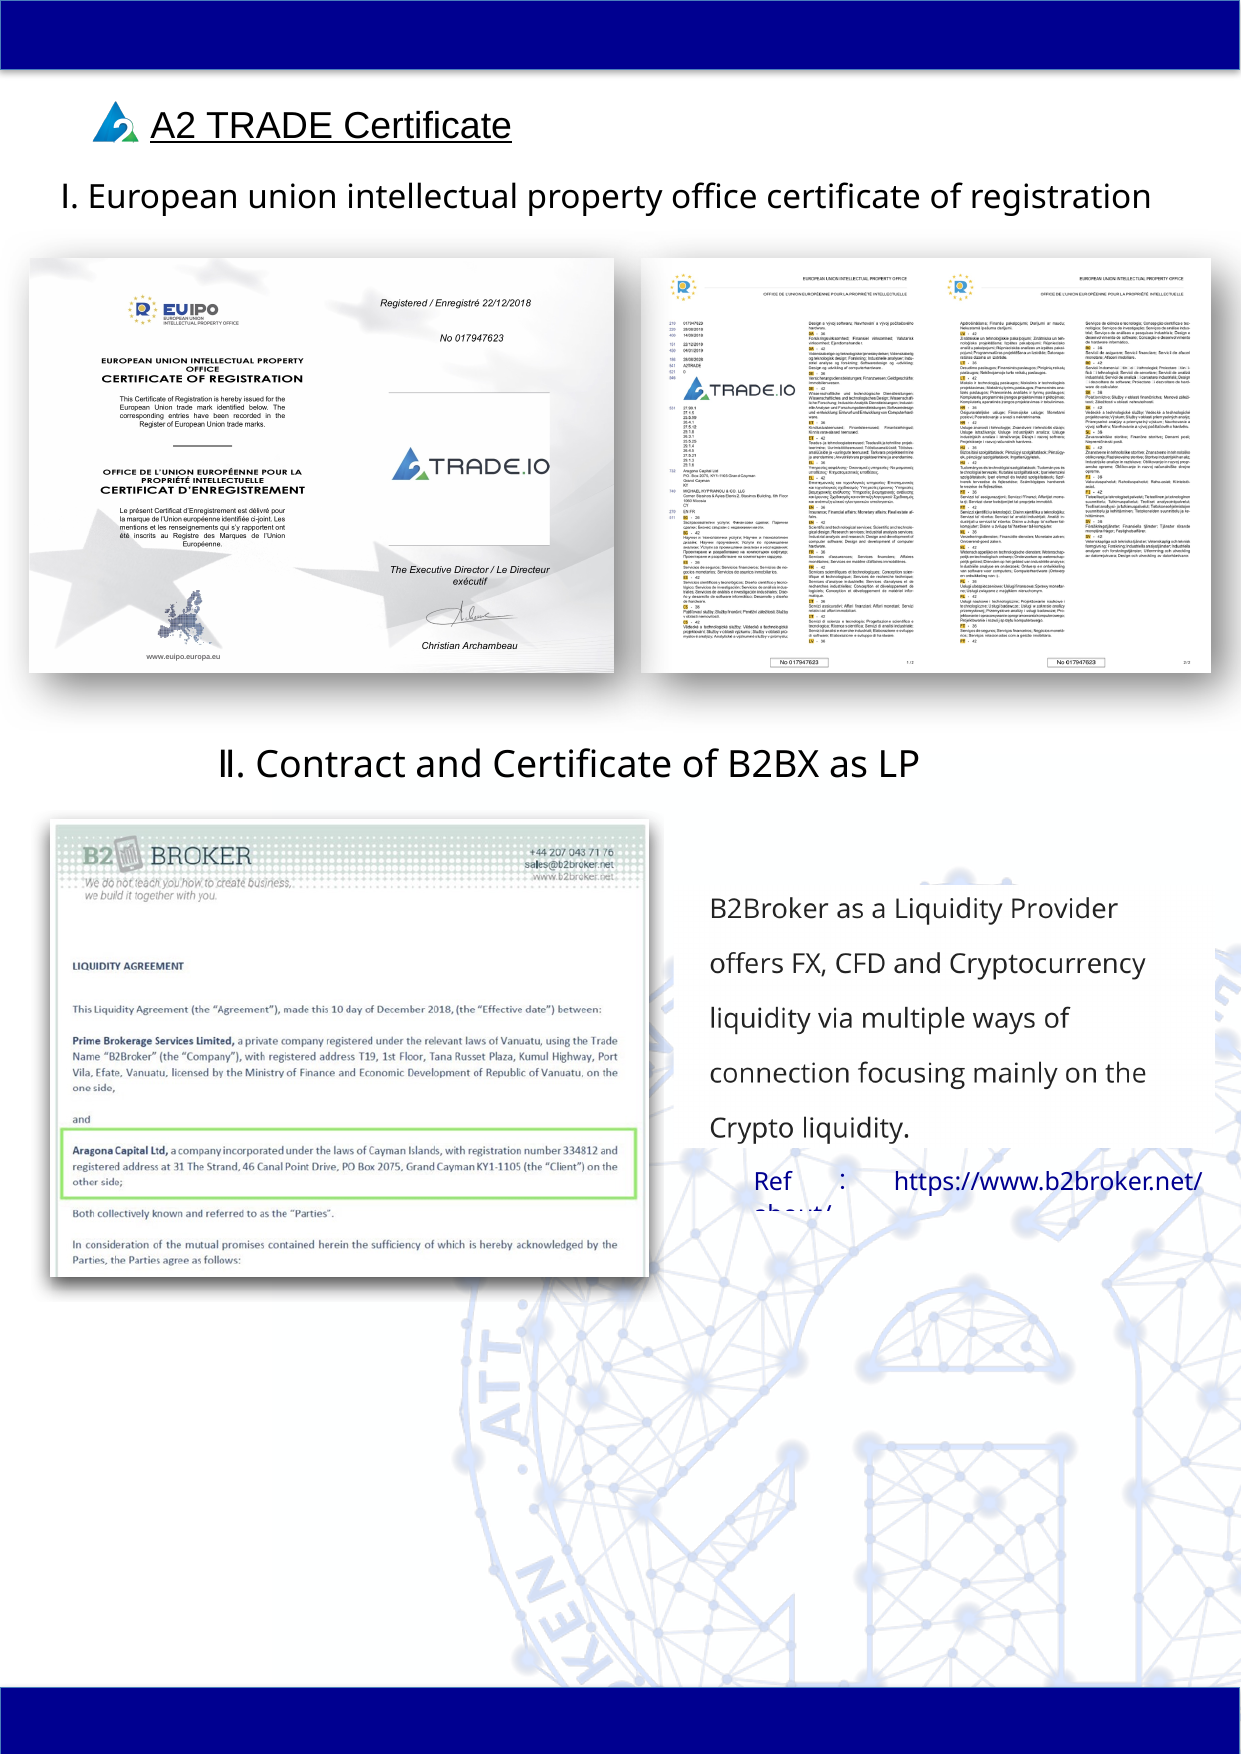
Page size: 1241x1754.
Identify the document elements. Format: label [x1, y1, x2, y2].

picture [641, 258, 1211, 673]
picture [30, 809, 663, 1302]
picture [86, 100, 141, 143]
picture [29, 258, 614, 673]
picture [673, 885, 1215, 1148]
